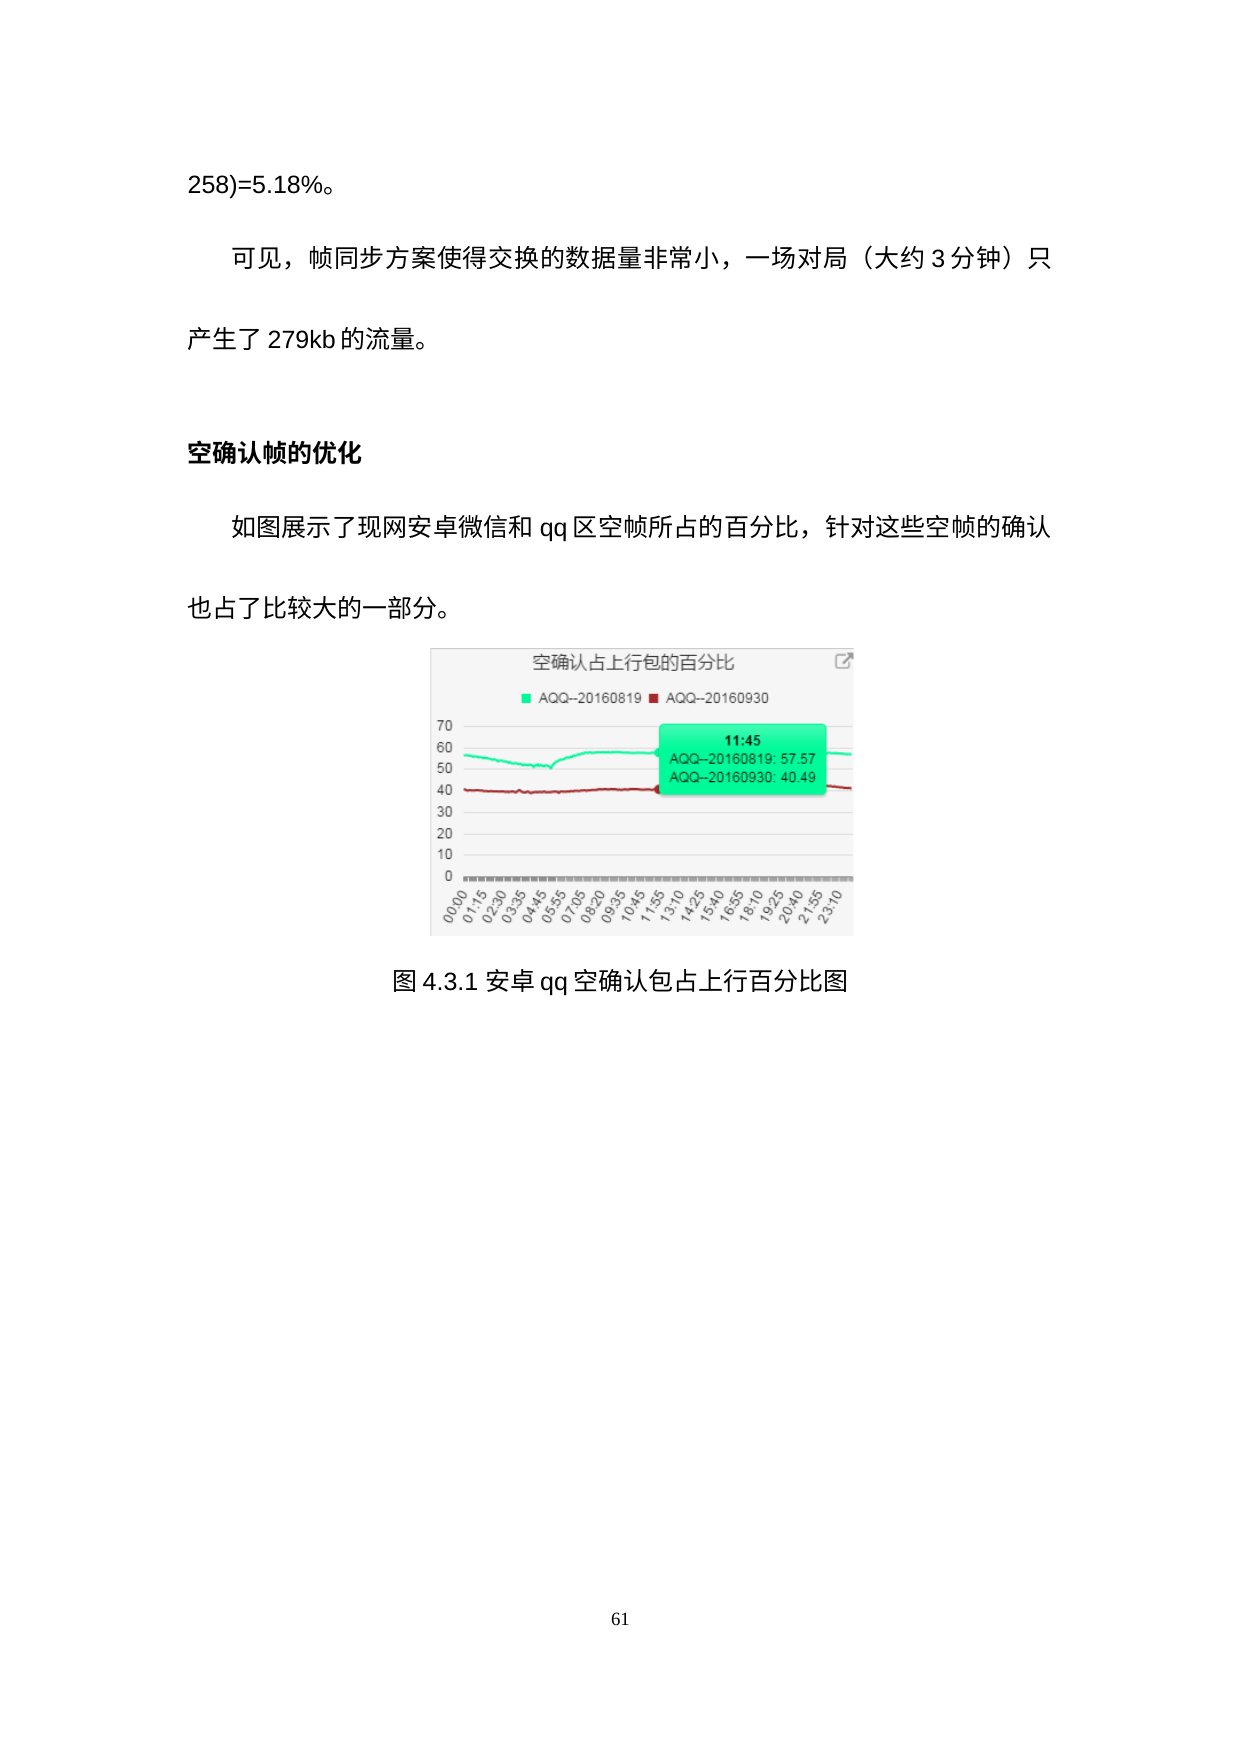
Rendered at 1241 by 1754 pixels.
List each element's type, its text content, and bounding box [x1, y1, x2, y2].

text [187, 150, 1053, 215]
picture [430, 648, 854, 936]
text 空确认帧的优化 [187, 419, 1053, 484]
text 图4.3.1 安卓qq空确认包占上行百分比图 [187, 947, 1053, 1012]
text 如图展示了现网安卓微信和qq区空帧所占的百分比，针对这些空帧的确认也占了比较大的一部分。 [187, 493, 1053, 639]
text 可见，帧同步方案使得交换的数据量非常小，一场对局（大约3分钟）只产生了279kb的流量。 [187, 224, 1053, 370]
